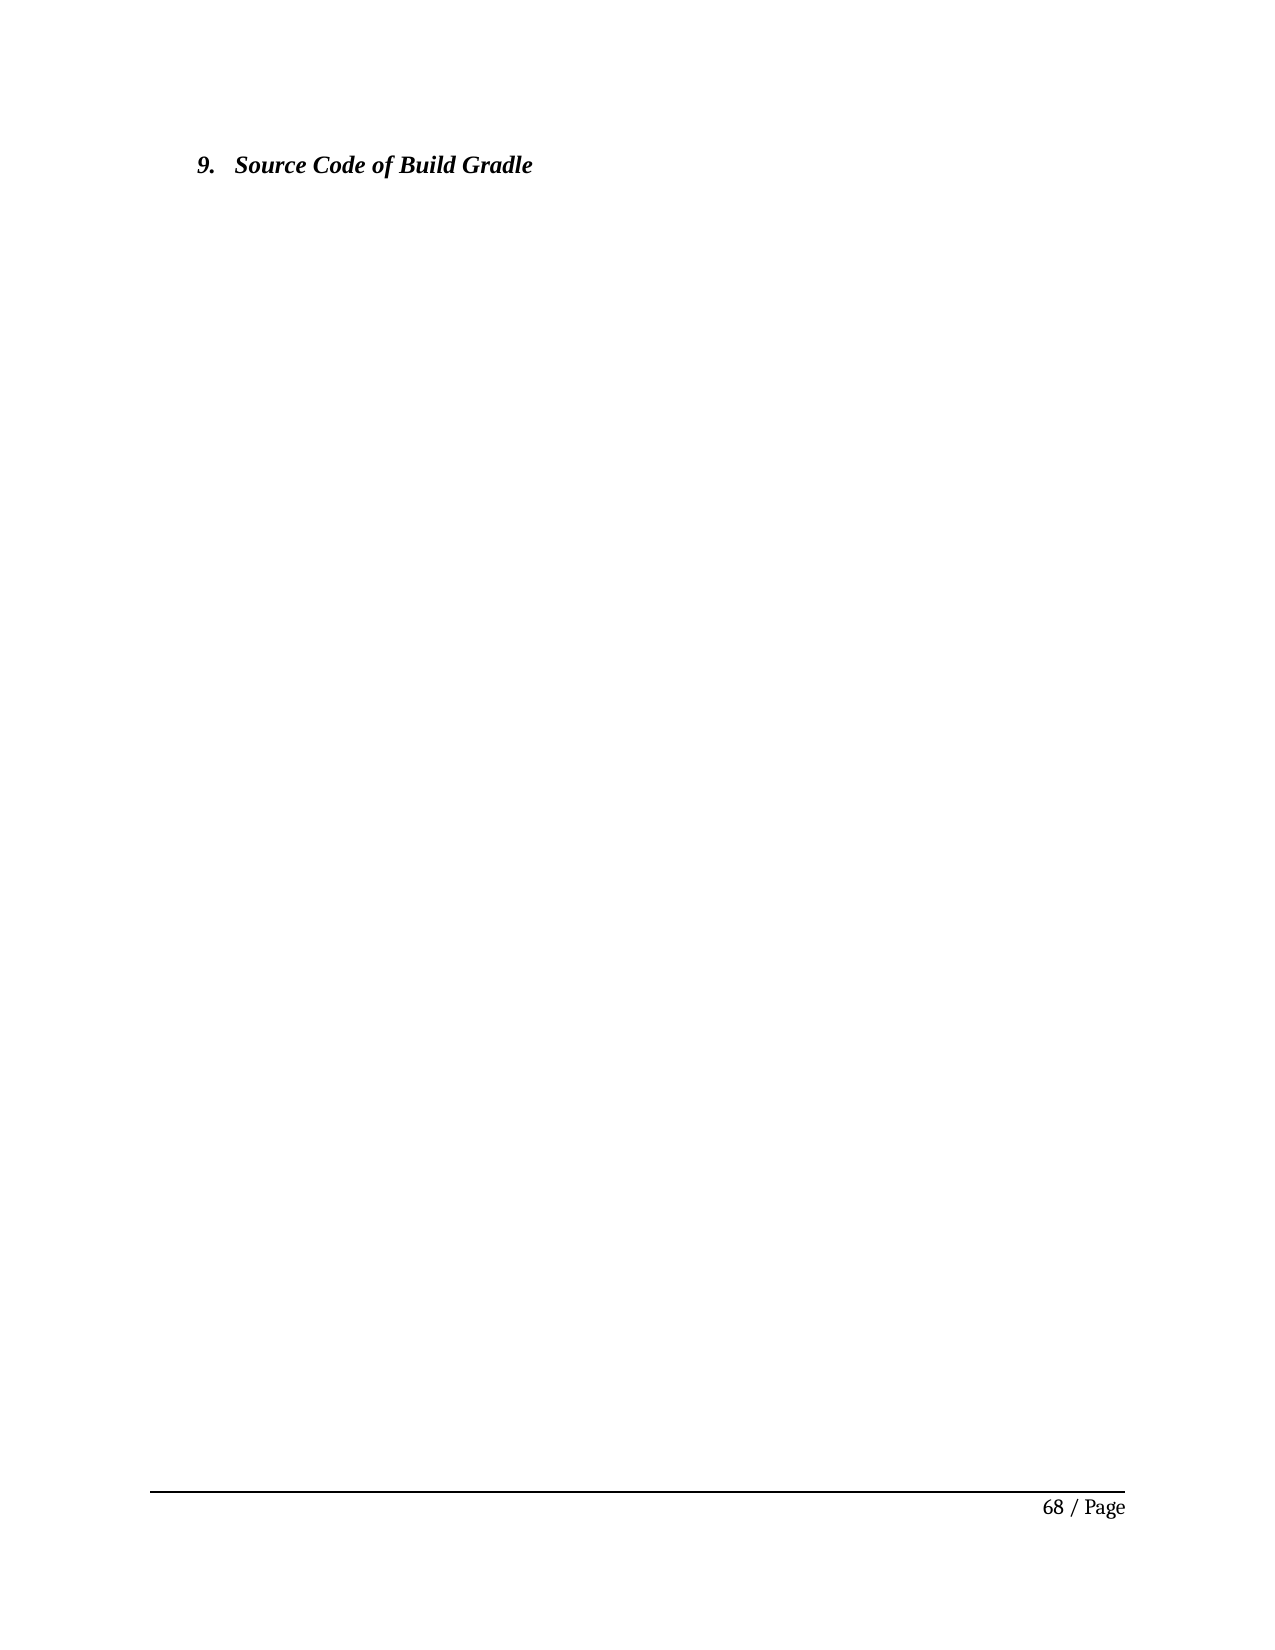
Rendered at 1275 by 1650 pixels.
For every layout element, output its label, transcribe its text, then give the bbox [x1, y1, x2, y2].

text Source Code of Build Gradle [197, 150, 1125, 179]
